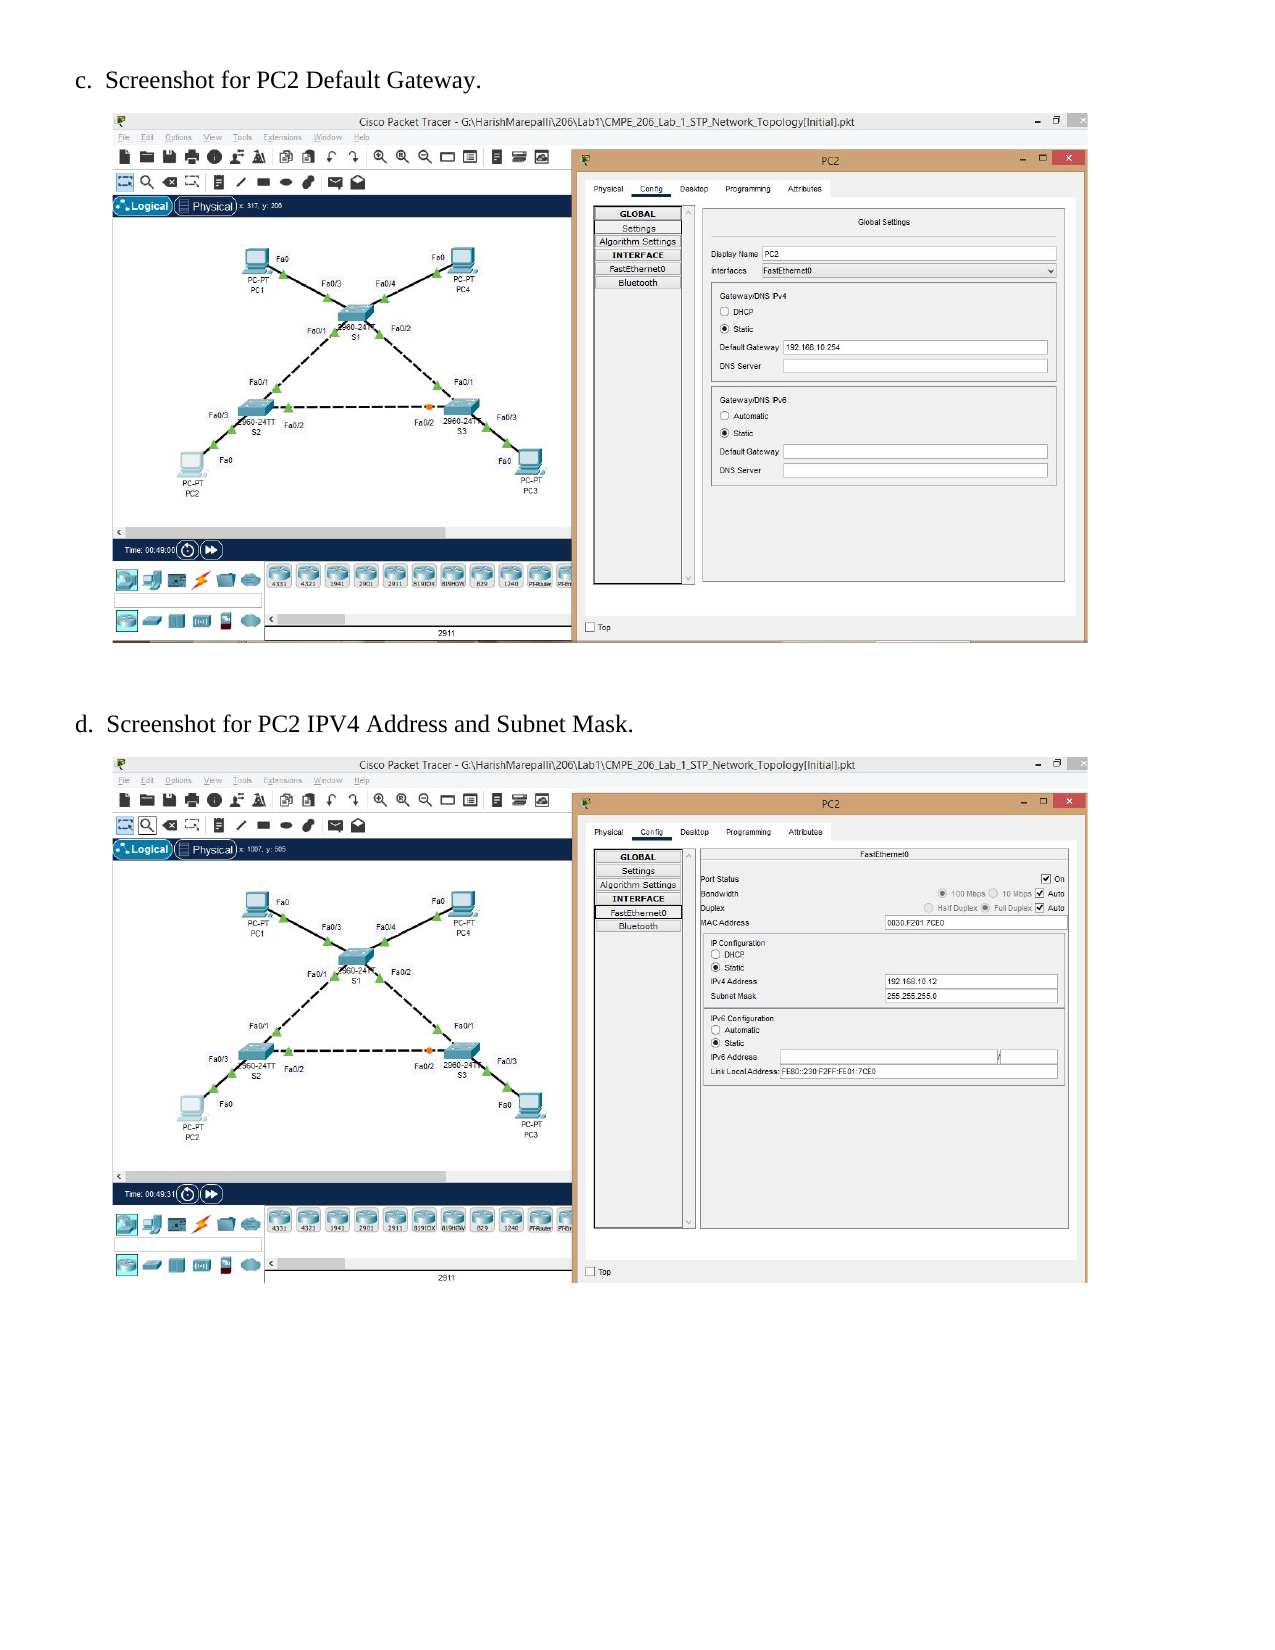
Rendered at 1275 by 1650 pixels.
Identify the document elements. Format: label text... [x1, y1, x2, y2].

text c. Screenshot for PC2 Default Gateway. [75, 66, 1125, 94]
picture [139, 845, 168, 855]
text d. Screenshot for PC2 IPV4 Address and Subnet Mask. [75, 709, 1125, 738]
picture [112, 757, 1088, 1283]
picture [112, 113, 1088, 643]
